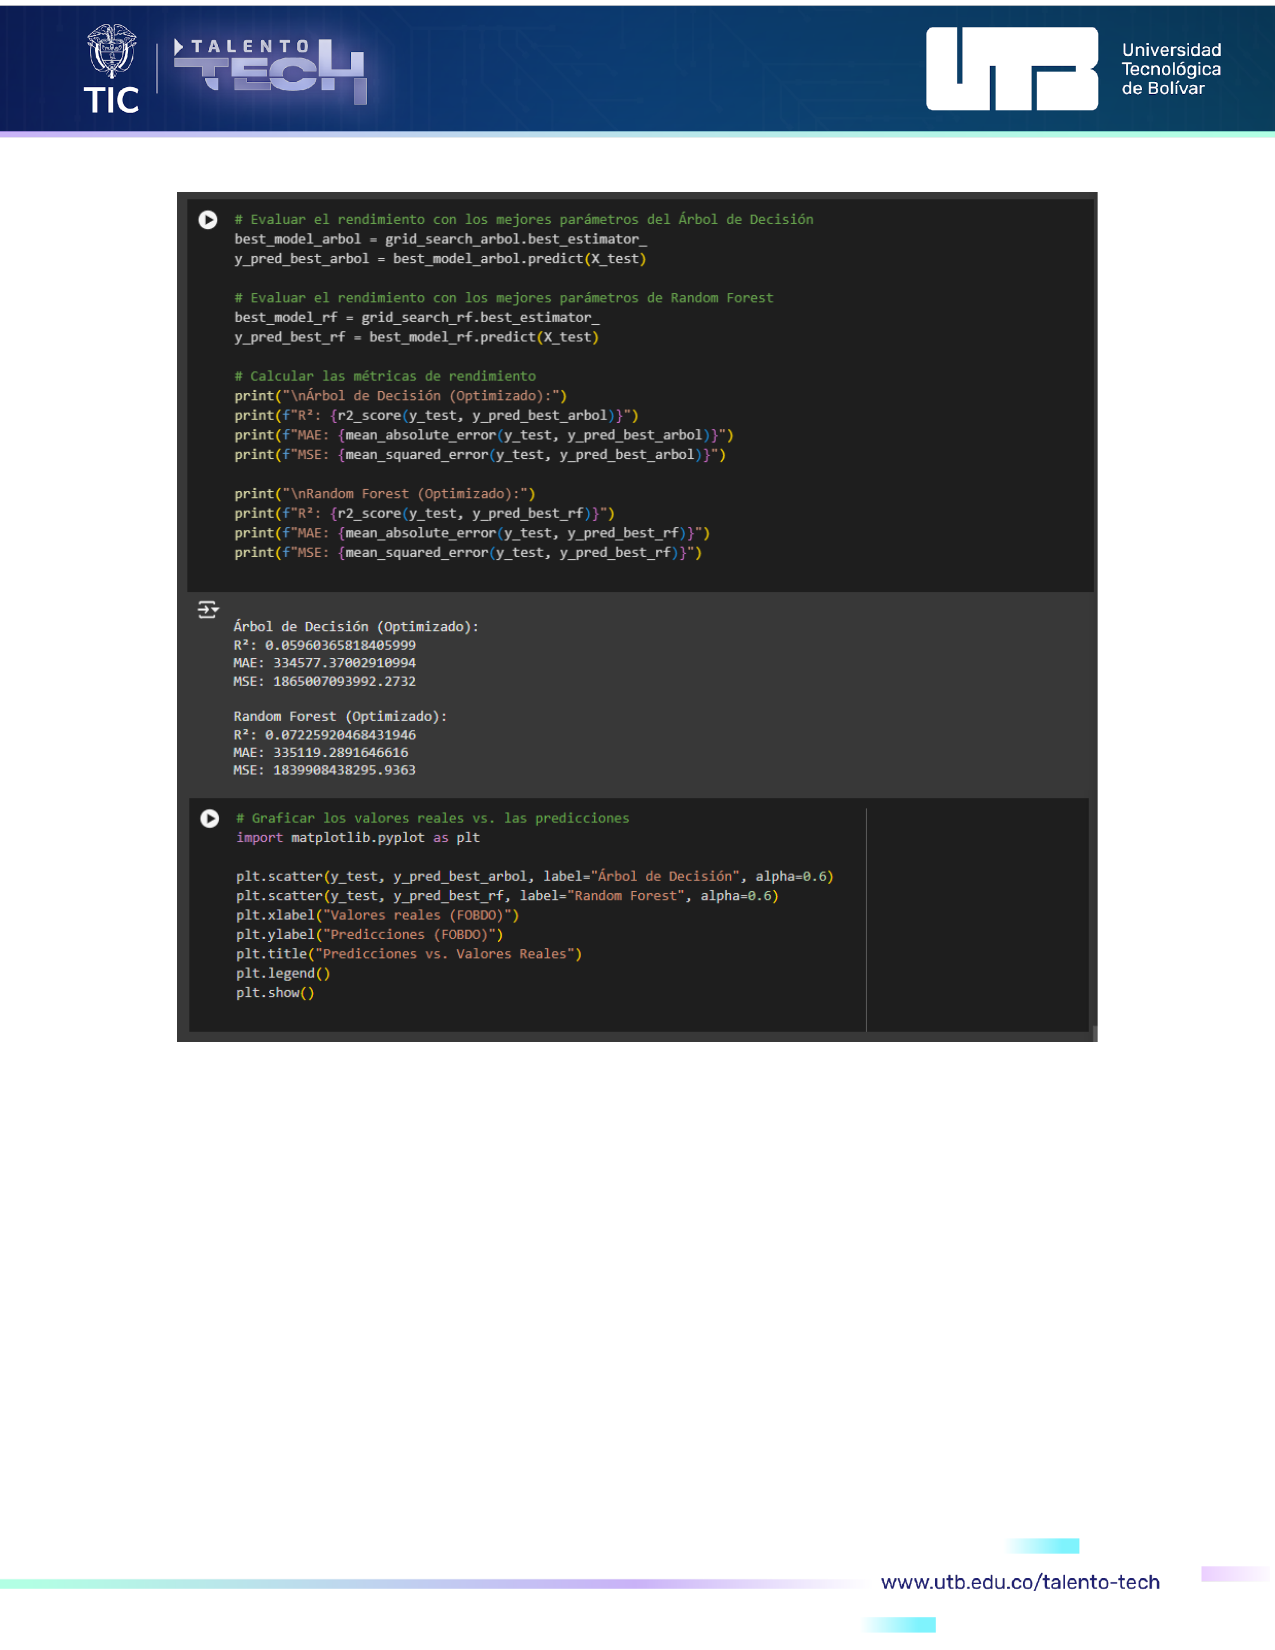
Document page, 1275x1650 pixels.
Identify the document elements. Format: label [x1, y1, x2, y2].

picture [0, 0, 1275, 160]
picture [0, 1517, 1270, 1642]
picture [177, 192, 1098, 1042]
